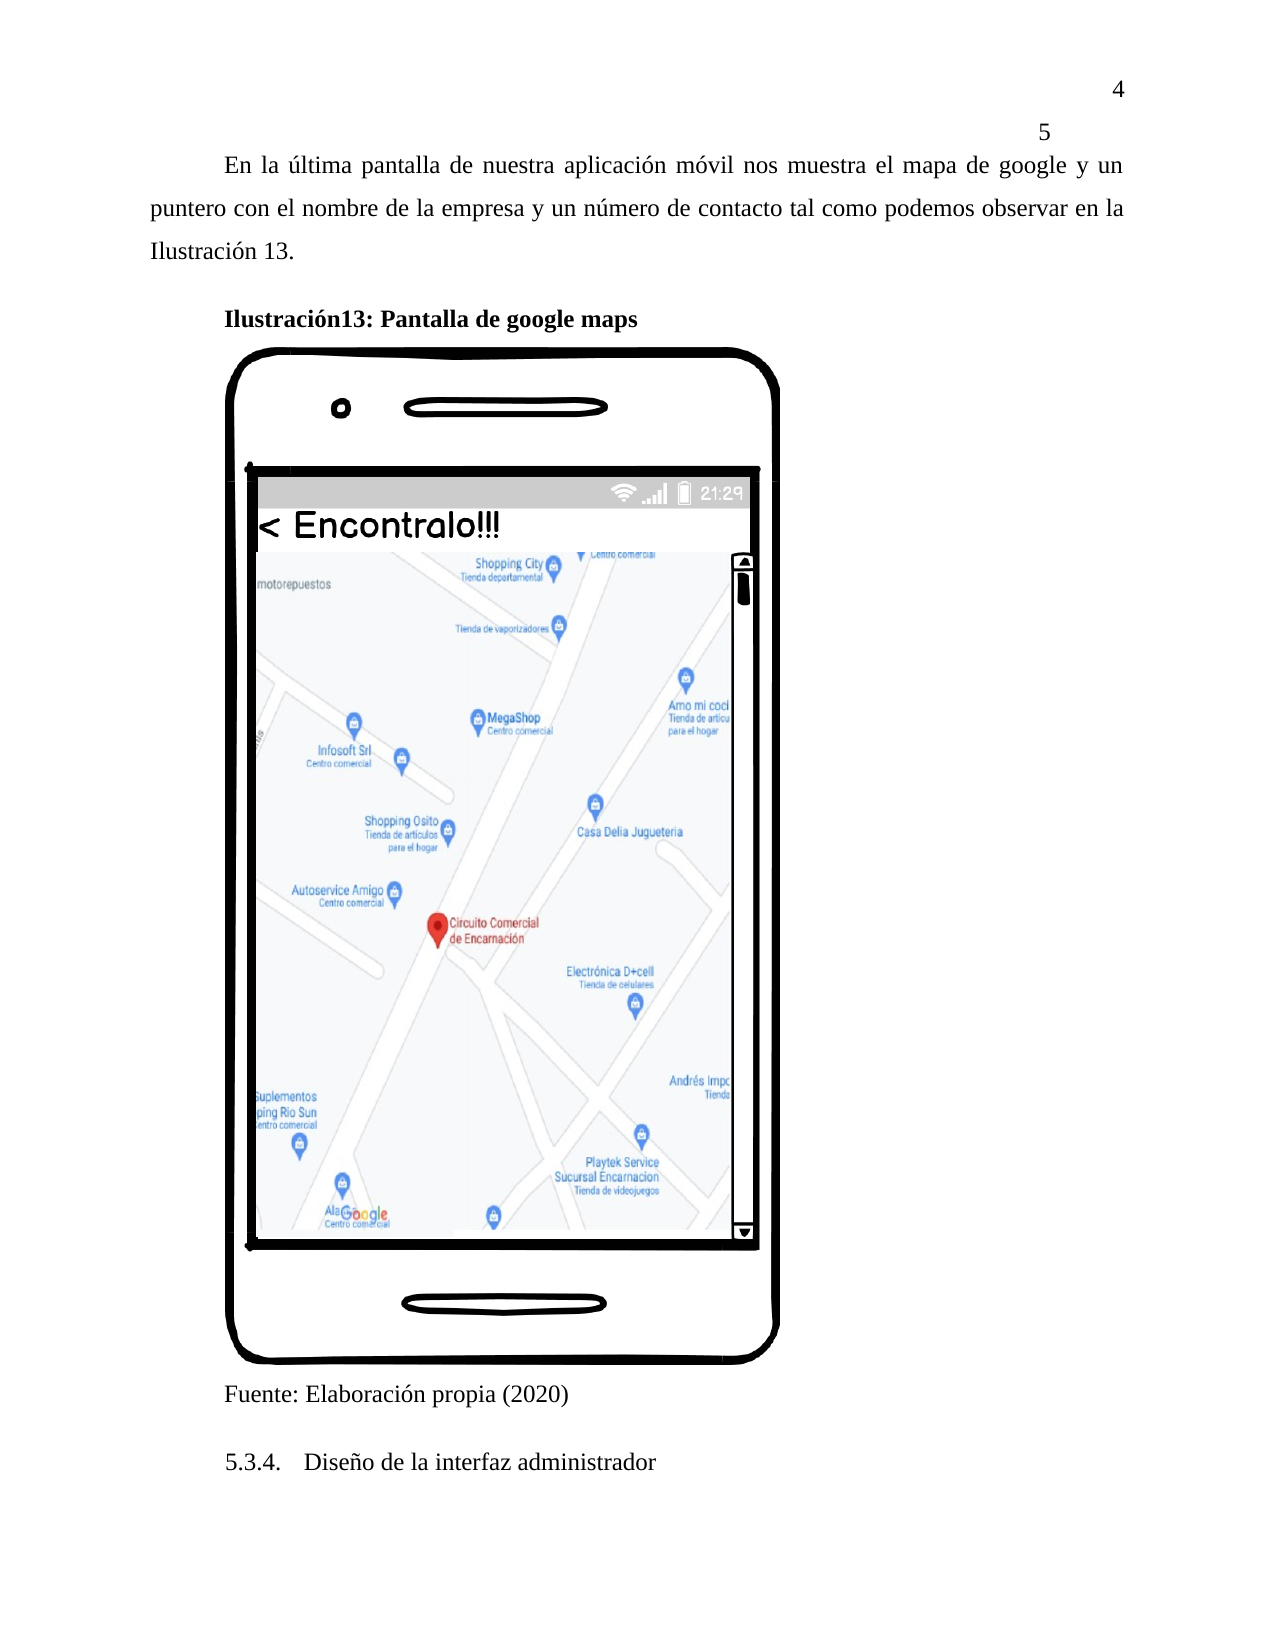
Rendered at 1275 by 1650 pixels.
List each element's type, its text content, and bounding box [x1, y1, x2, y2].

picture [223, 347, 780, 1365]
text En la última pantalla de nuestra aplicación móvil nos muestra el mapa de google y un puntero con el nombre de la empresa y un número de contacto tal como podemos observar en la Ilustración 13. [150, 150, 1125, 265]
text Fuente: Elaboración propia (2020) [150, 1379, 1125, 1408]
text Ilustración13: Pantalla de google maps [150, 304, 1125, 333]
list Diseño de la interfaz administrador [225, 1447, 1125, 1476]
